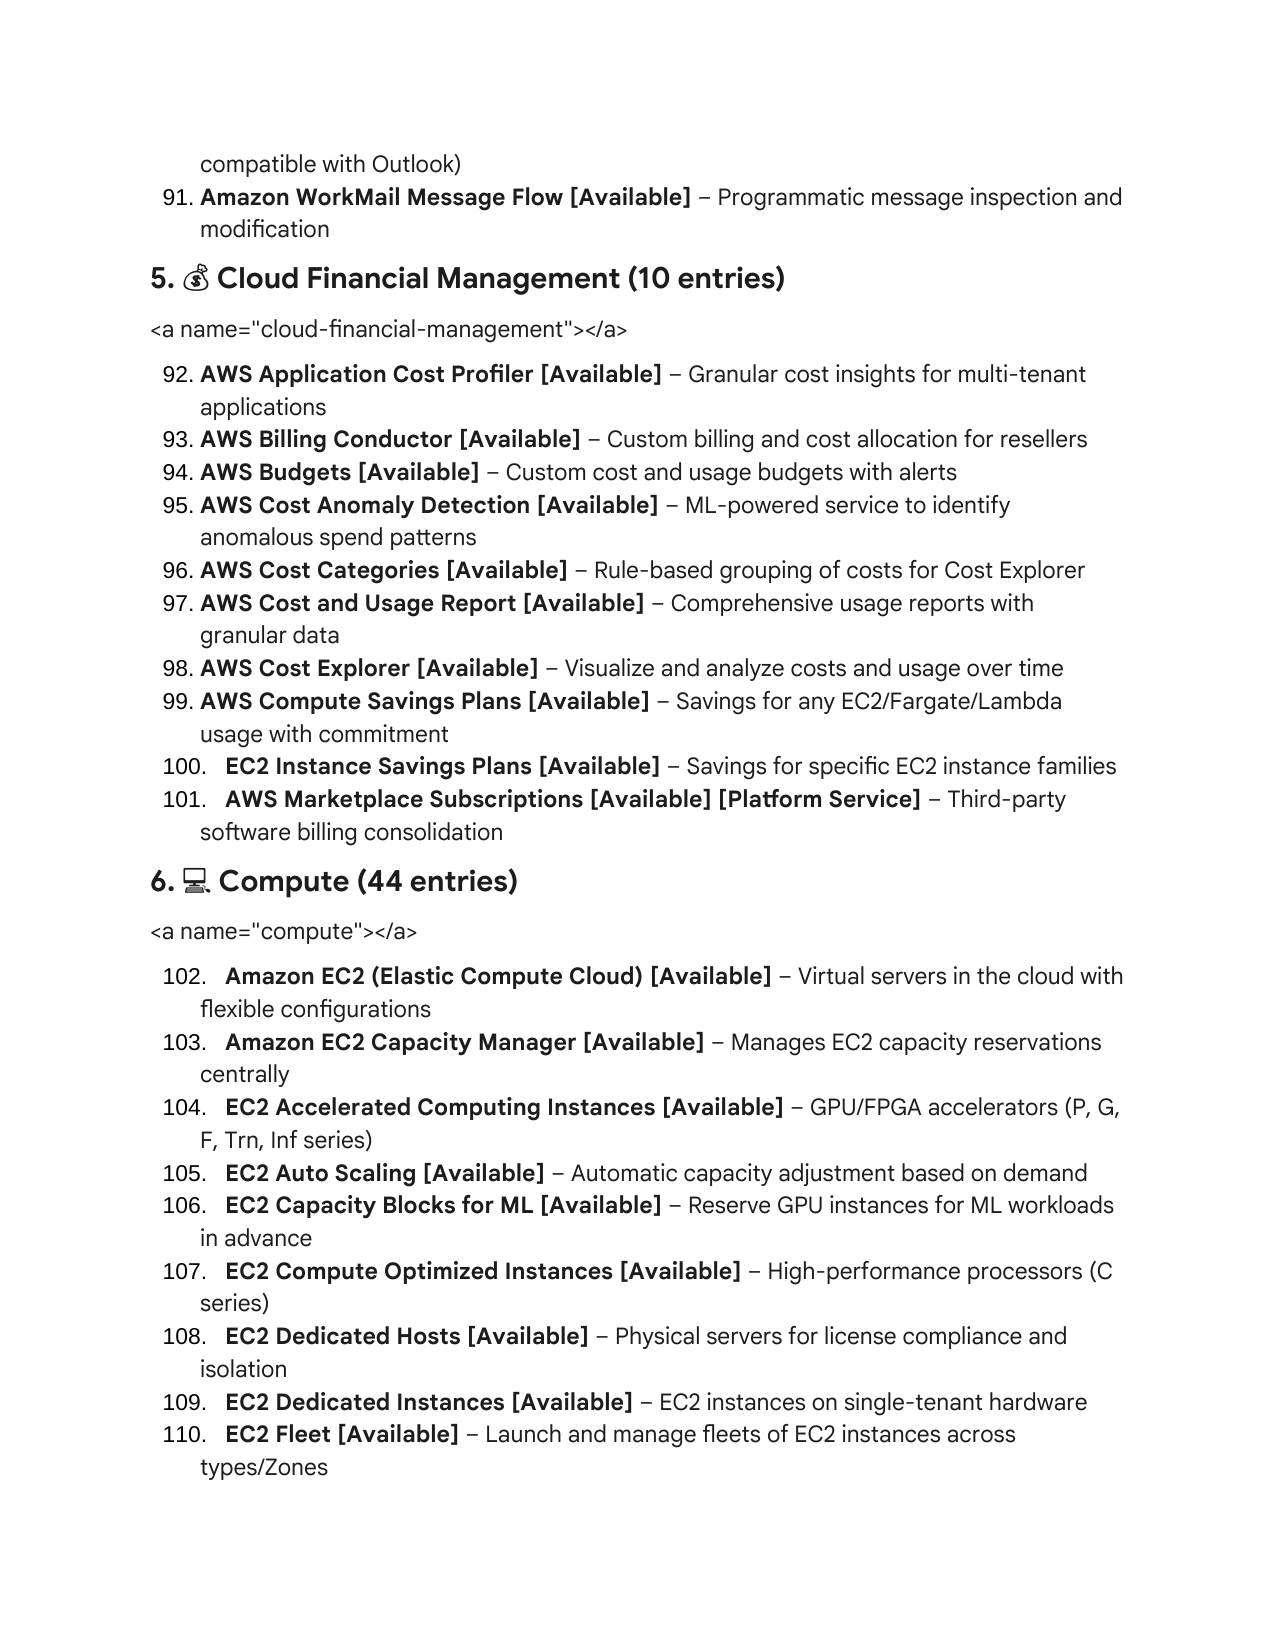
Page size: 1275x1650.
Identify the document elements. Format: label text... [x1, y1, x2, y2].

list AWS Cost Categories [Available] – Rule-based grouping of costs for Cost Explorer [162, 556, 1125, 585]
list EC2 Auto Scaling [Available] – Automatic capacity adjustment based on demand [162, 1159, 1125, 1187]
list EC2 Fleet [Available] – Launch and manage fleets of EC2 instances across types/Zones [162, 1420, 1125, 1482]
list Amazon WorkMail Message Flow [Available] – Programmatic message inspection and modification [162, 183, 1125, 244]
list AWS Cost Explorer [Available] – Visualize and analyze costs and usage over time [162, 654, 1125, 683]
subtitle 6. 💻 Compute (44 entries) [150, 863, 1125, 900]
list Amazon EC2 Capacity Manager [Available] – Manages EC2 capacity reservations centrally [162, 1028, 1125, 1089]
list AWS Budgets [Available] – Custom cost and usage budgets with alerts [162, 458, 1125, 487]
subtitle 5. 💰 Cloud Financial Management (10 entries) [150, 261, 1125, 297]
list AWS Compute Savings Plans [Available] – Savings for any EC2/Fargate/Lambda usage with commitment [162, 687, 1125, 748]
list EC2 Compute Optimized Instances [Available] – High-performance processors (C series) [162, 1257, 1125, 1318]
list EC2 Capacity Blocks for ML [Available] – Reserve GPU instances for ML workloads in advance [162, 1191, 1125, 1253]
list Amazon EC2 (Elastic Compute Cloud) [Available] – Virtual servers in the cloud with flexible configurations [162, 962, 1125, 1024]
text <a name="compute"></a> [150, 917, 1125, 946]
list EC2 Dedicated Hosts [Available] – Physical servers for license compliance and isolation [162, 1322, 1125, 1384]
list AWS Billing Conductor [Available] – Custom billing and cost allocation for resellers [162, 425, 1125, 454]
list AWS Cost Anomaly Detection [Available] – ML-powered service to identify anomalous spend patterns [162, 491, 1125, 552]
text <a name="cloud-financial-management"></a> [150, 315, 1125, 343]
list EC2 Instance Savings Plans [Available] – Savings for specific EC2 instance families [162, 752, 1125, 781]
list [162, 150, 1125, 179]
list EC2 Dedicated Instances [Available] – EC2 instances on single-tenant hardware [162, 1388, 1125, 1416]
list EC2 Accelerated Computing Instances [Available] – GPU/FPGA accelerators (P, G, F, Trn, Inf series) [162, 1093, 1125, 1155]
list AWS Marketplace Subscriptions [Available] [Platform Service] – Third-party software billing consolidation [162, 785, 1125, 847]
list AWS Cost and Usage Report [Available] – Comprehensive usage reports with granular data [162, 589, 1125, 650]
list AWS Application Cost Profiler [Available] – Granular cost insights for multi-tenant applications [162, 360, 1125, 421]
